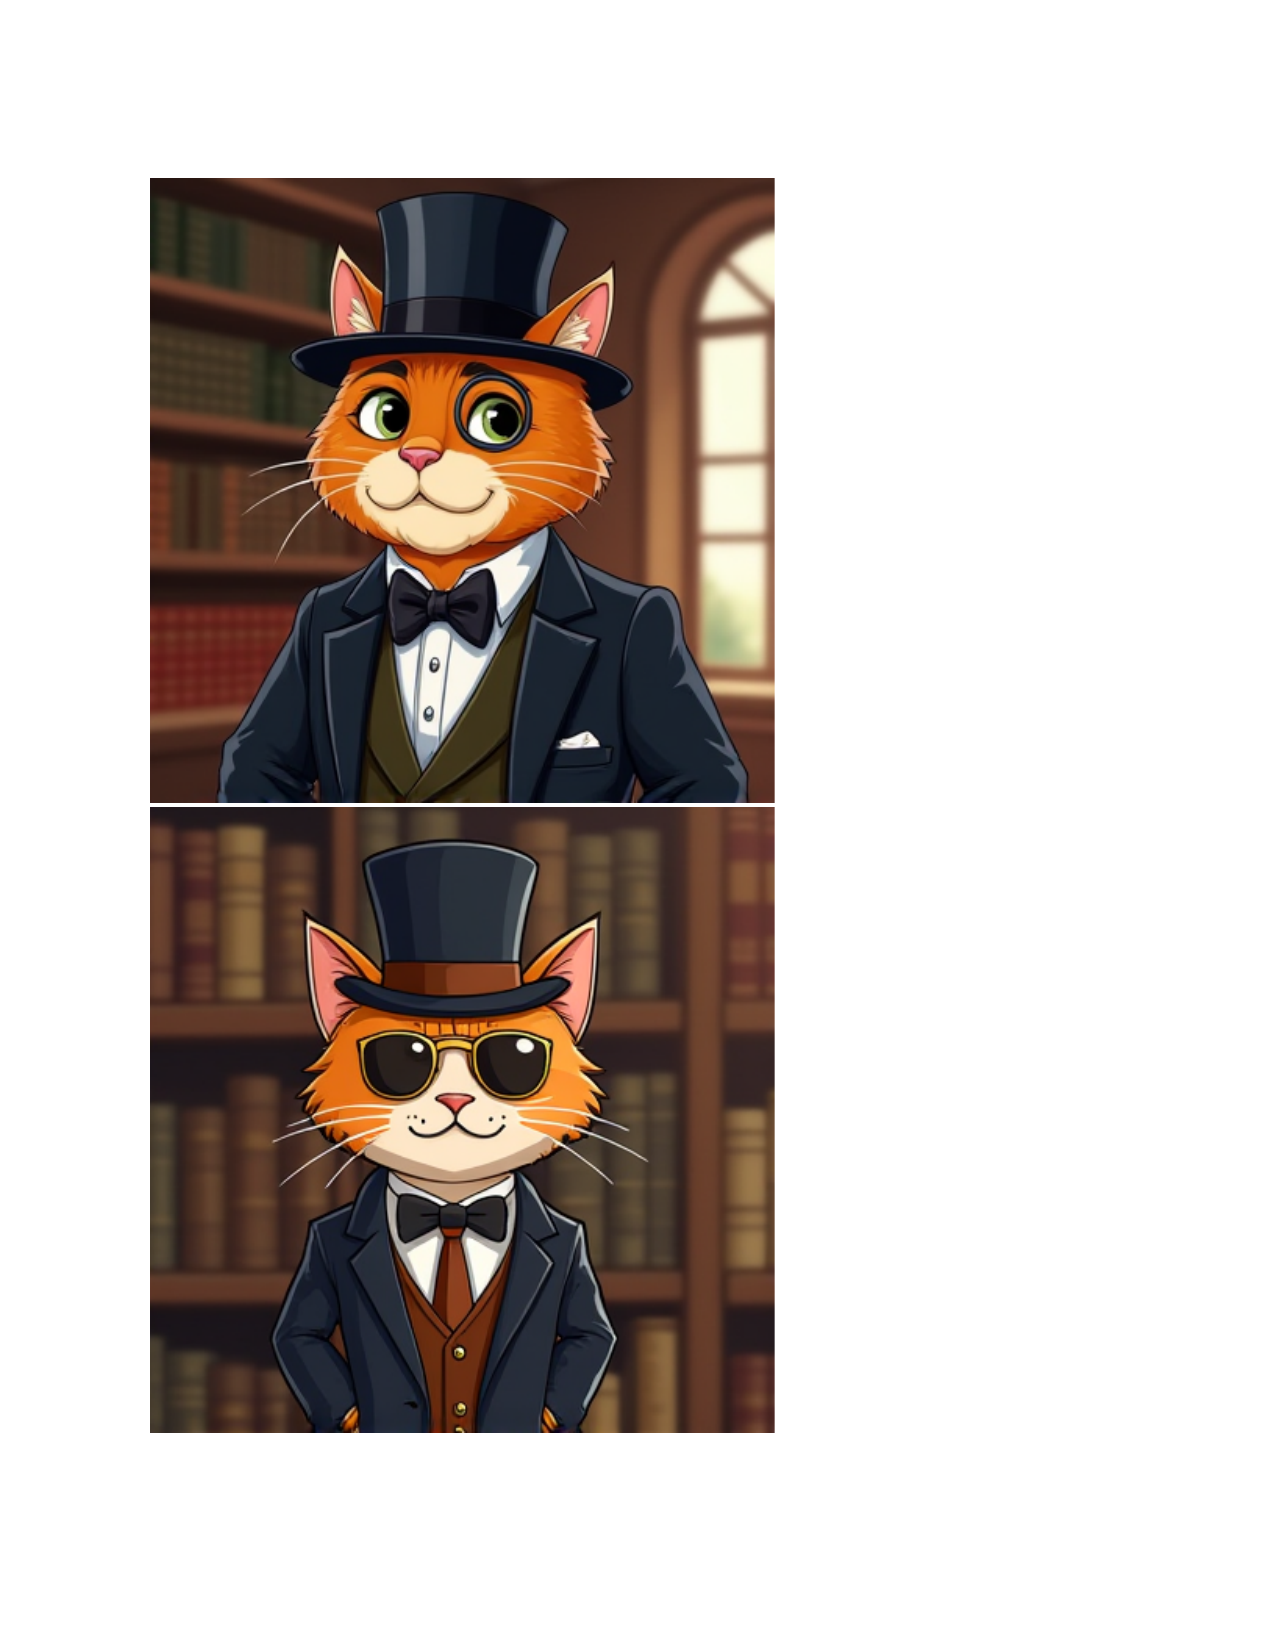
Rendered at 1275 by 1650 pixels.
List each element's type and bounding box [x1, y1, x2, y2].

picture [150, 178, 775, 803]
picture [150, 807, 775, 1433]
